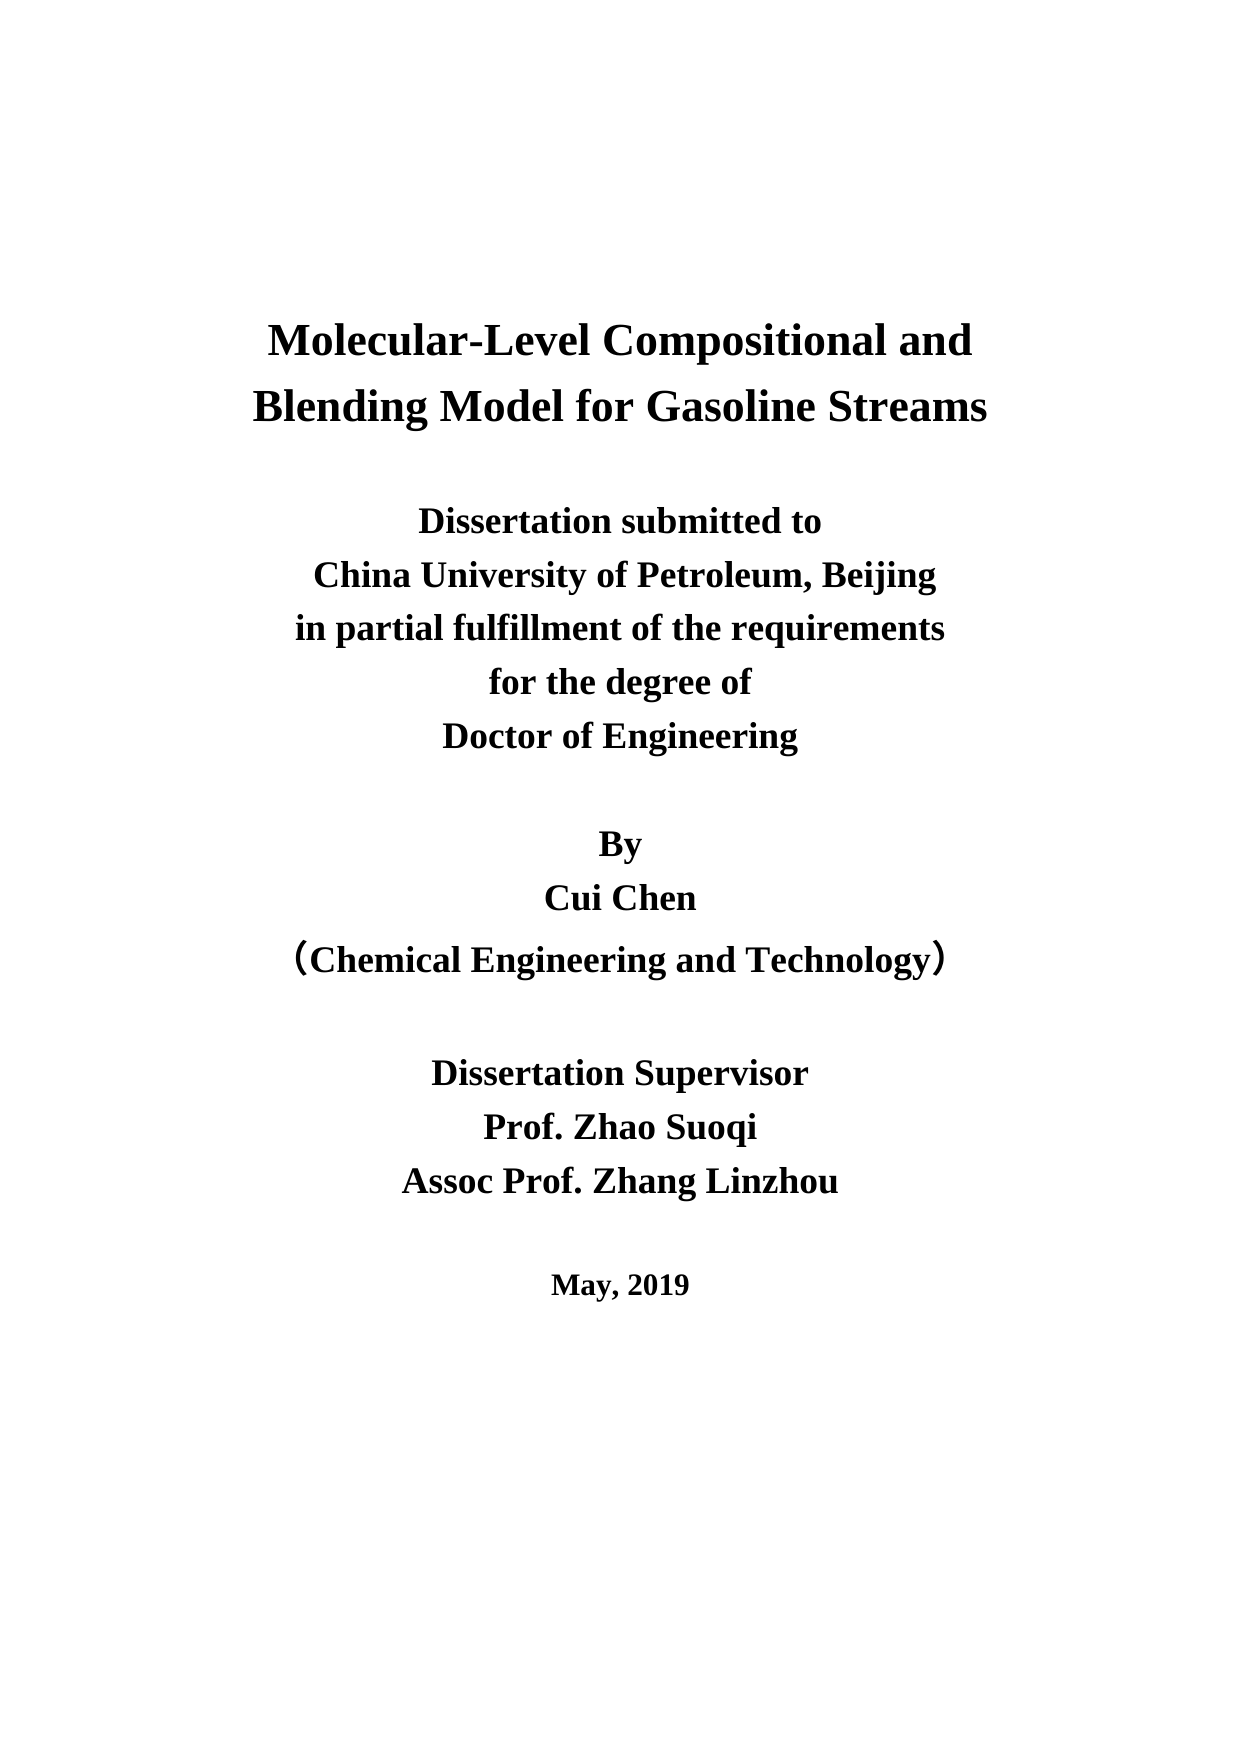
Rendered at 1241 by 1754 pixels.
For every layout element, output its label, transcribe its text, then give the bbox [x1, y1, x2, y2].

text Doctor of Engineering [177, 713, 1063, 757]
text Prof. Zhao Suoqi [177, 1104, 1063, 1148]
text By [177, 821, 1063, 864]
text Assoc Prof. Zhang Linzhou [177, 1158, 1063, 1201]
text May, 2019 [177, 1266, 1063, 1302]
text Cui Chen [177, 875, 1063, 918]
text in partial fulfillment of the requirements [177, 606, 1063, 649]
text Molecular-Level Compositional and Blending Model for Gasoline Streams [177, 313, 1063, 431]
text for the degree of [177, 660, 1063, 703]
text Dissertation submitted to [177, 498, 1063, 541]
text Dissertation Supervisor [177, 1051, 1063, 1094]
text （Chemical Engineering and Technology） [177, 929, 1063, 983]
text China University of Petroleum, Beijing [177, 552, 1063, 595]
